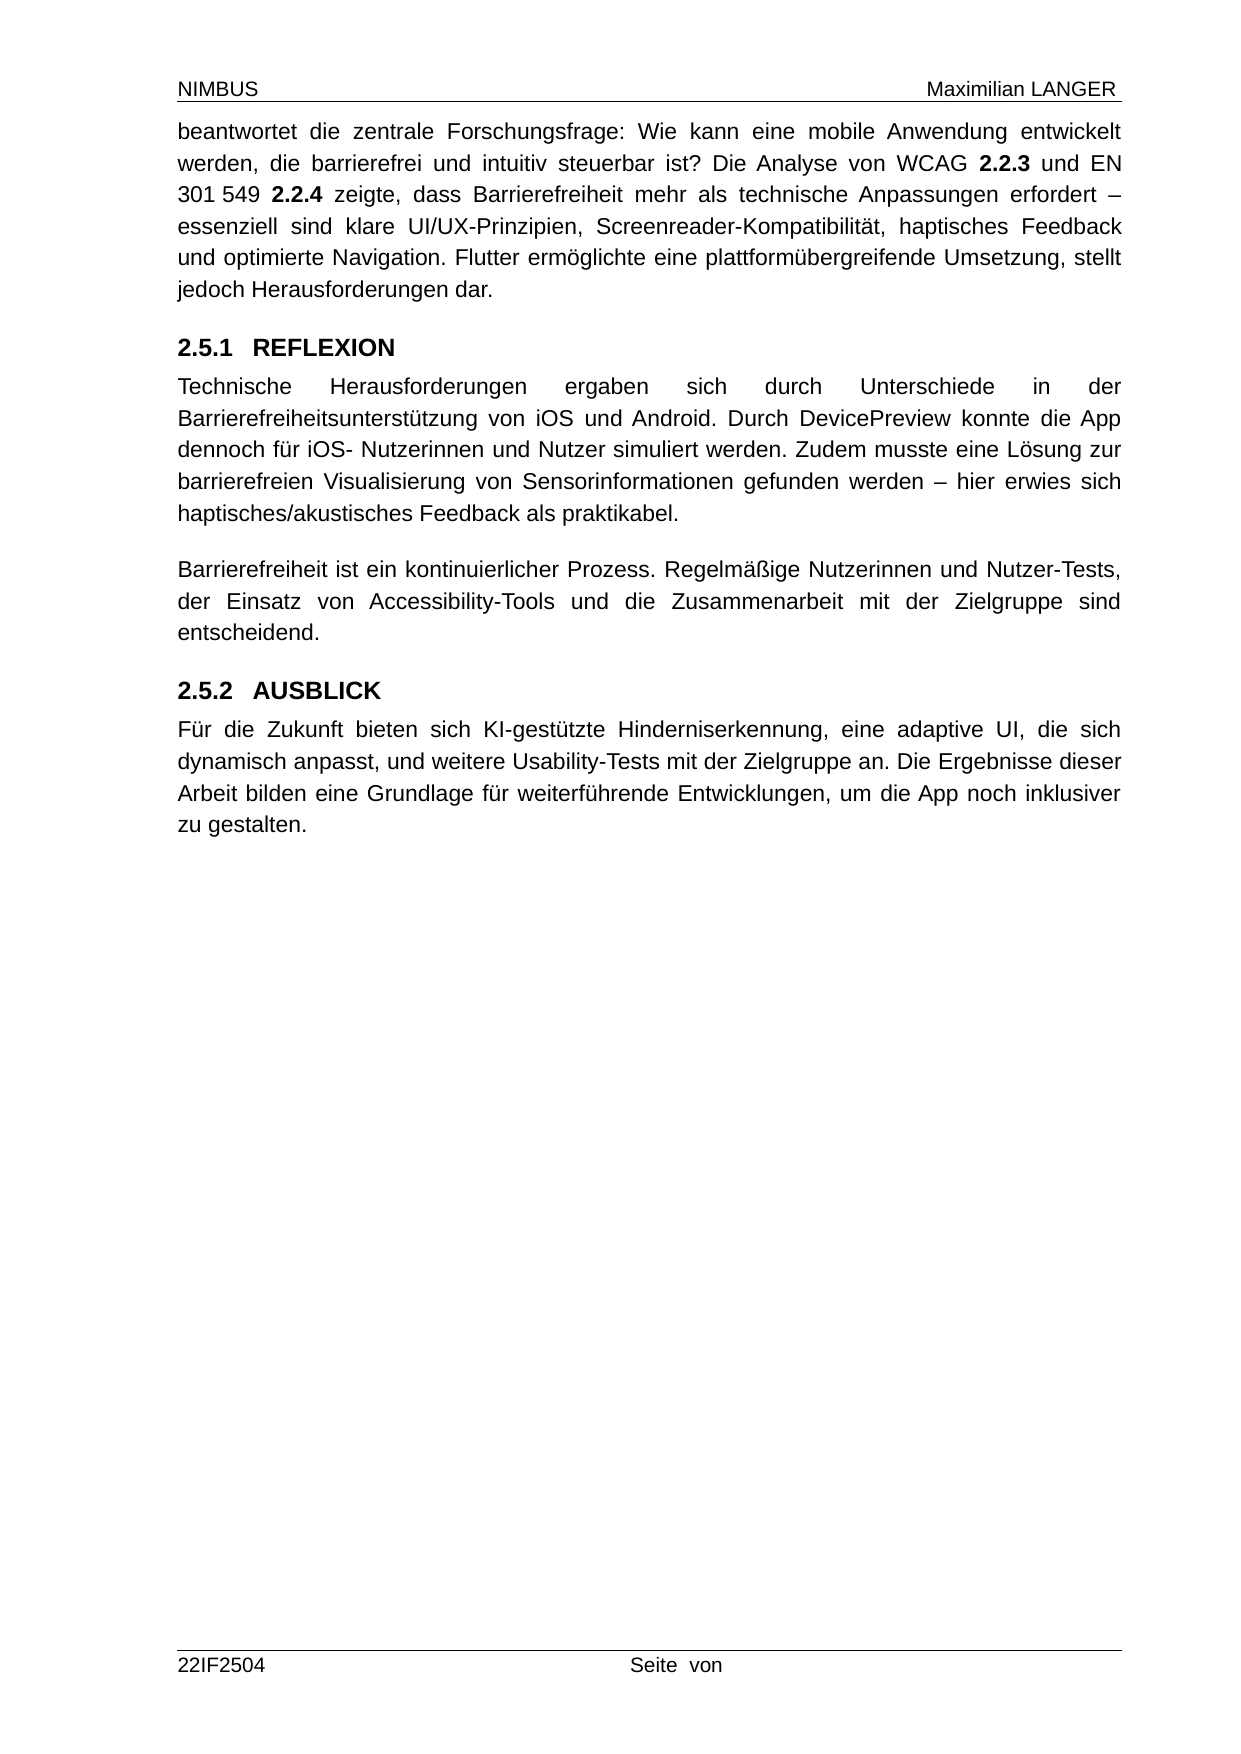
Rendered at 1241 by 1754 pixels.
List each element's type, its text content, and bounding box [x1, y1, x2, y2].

subtitle Reflexion [177, 332, 1122, 361]
text Für die Zukunft bieten sich KI-gestützte Hinderniserkennung, eine adaptive UI, die sich dynamisch anpasst, und weitere Usability-Tests mit der Zielgruppe an. Die Ergebnisse dieser Arbeit bilden eine Grundlage für weiterführende Entwicklungen, um die App noch inklusiver zu gestalten. [177, 716, 1122, 837]
subtitle Ausblick [177, 676, 1122, 704]
text Technische Herausforderungen ergaben sich durch Unterschiede in der Barrierefreiheitsunterstützung von iOS und Android. Durch DevicePreview konnte die App dennoch für iOS- Nutzerinnen und Nutzer simuliert werden. Zudem musste eine Lösung zur barrierefreien Visualisierung von Sensorinformationen gefunden werden – hier erwies sich haptisches/akustisches Feedback als praktikabel. [177, 373, 1122, 526]
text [177, 118, 1122, 302]
text Barrierefreiheit ist ein kontinuierlicher Prozess. Regelmäßige Nutzerinnen und Nutzer-Tests, der Einsatz von Accessibility-Tools und die Zusammenarbeit mit der Zielgruppe sind entscheidend. [177, 556, 1122, 646]
